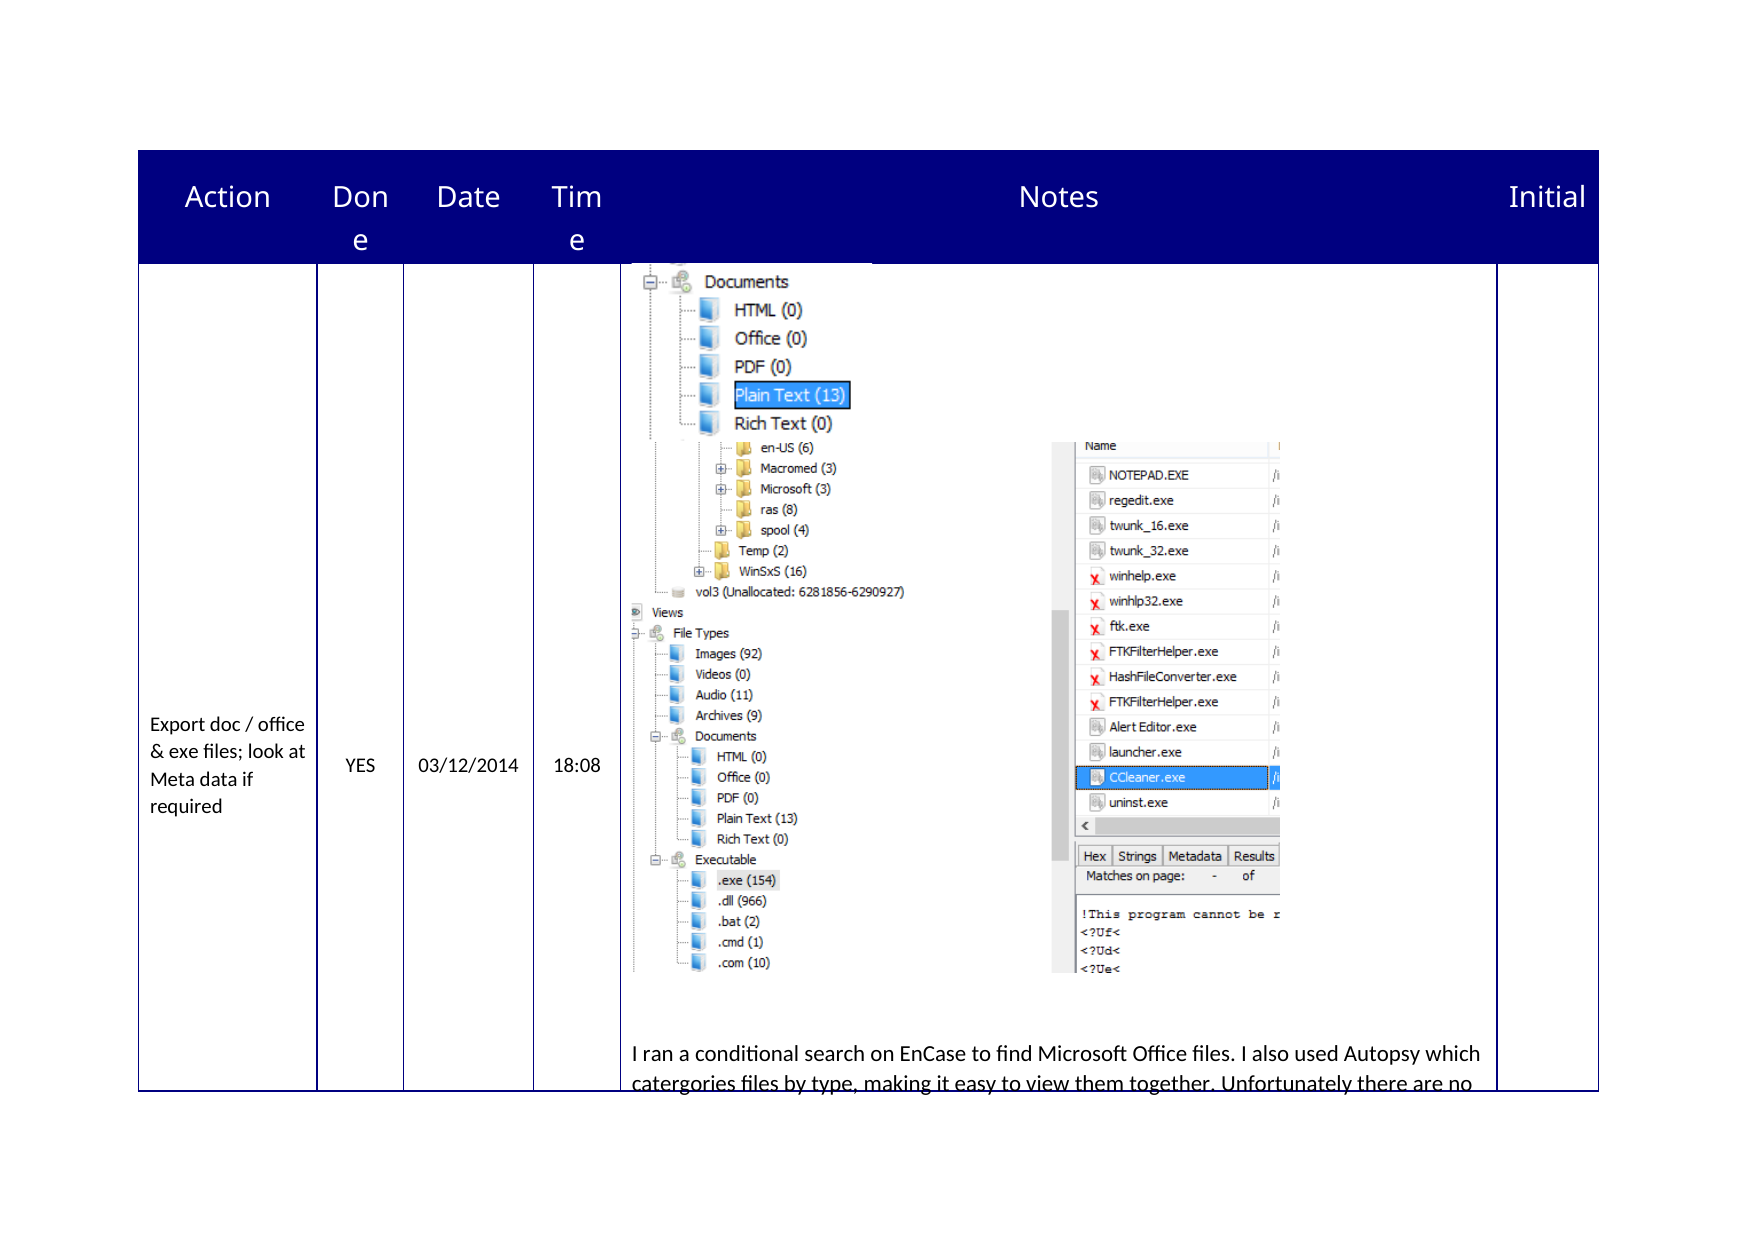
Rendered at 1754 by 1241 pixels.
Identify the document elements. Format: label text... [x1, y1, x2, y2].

table_cell YES [318, 264, 403, 1090]
table_cell 18:08 [534, 264, 620, 1090]
table_cell [1498, 264, 1598, 1090]
table_header Done [318, 152, 403, 262]
table_cell 03/12/2014 [404, 264, 533, 1090]
table_header Date [404, 152, 533, 262]
table_header Initial [1498, 152, 1598, 262]
table_header Action [139, 152, 316, 262]
picture [631, 263, 873, 441]
table_header Time [534, 152, 620, 262]
table_header Notes [621, 152, 1496, 262]
table_cell I ran a conditional search on EnCase to find Microsoft Office files. I also used Autopsy which catergories files by type, making it easy to view them together. Unfortunately there are no office files on the disk and no executables appeared to be of value. [621, 264, 1496, 1090]
table_cell Export doc / office & exe files; look at Meta data if required [139, 264, 316, 1090]
picture [631, 442, 1280, 973]
